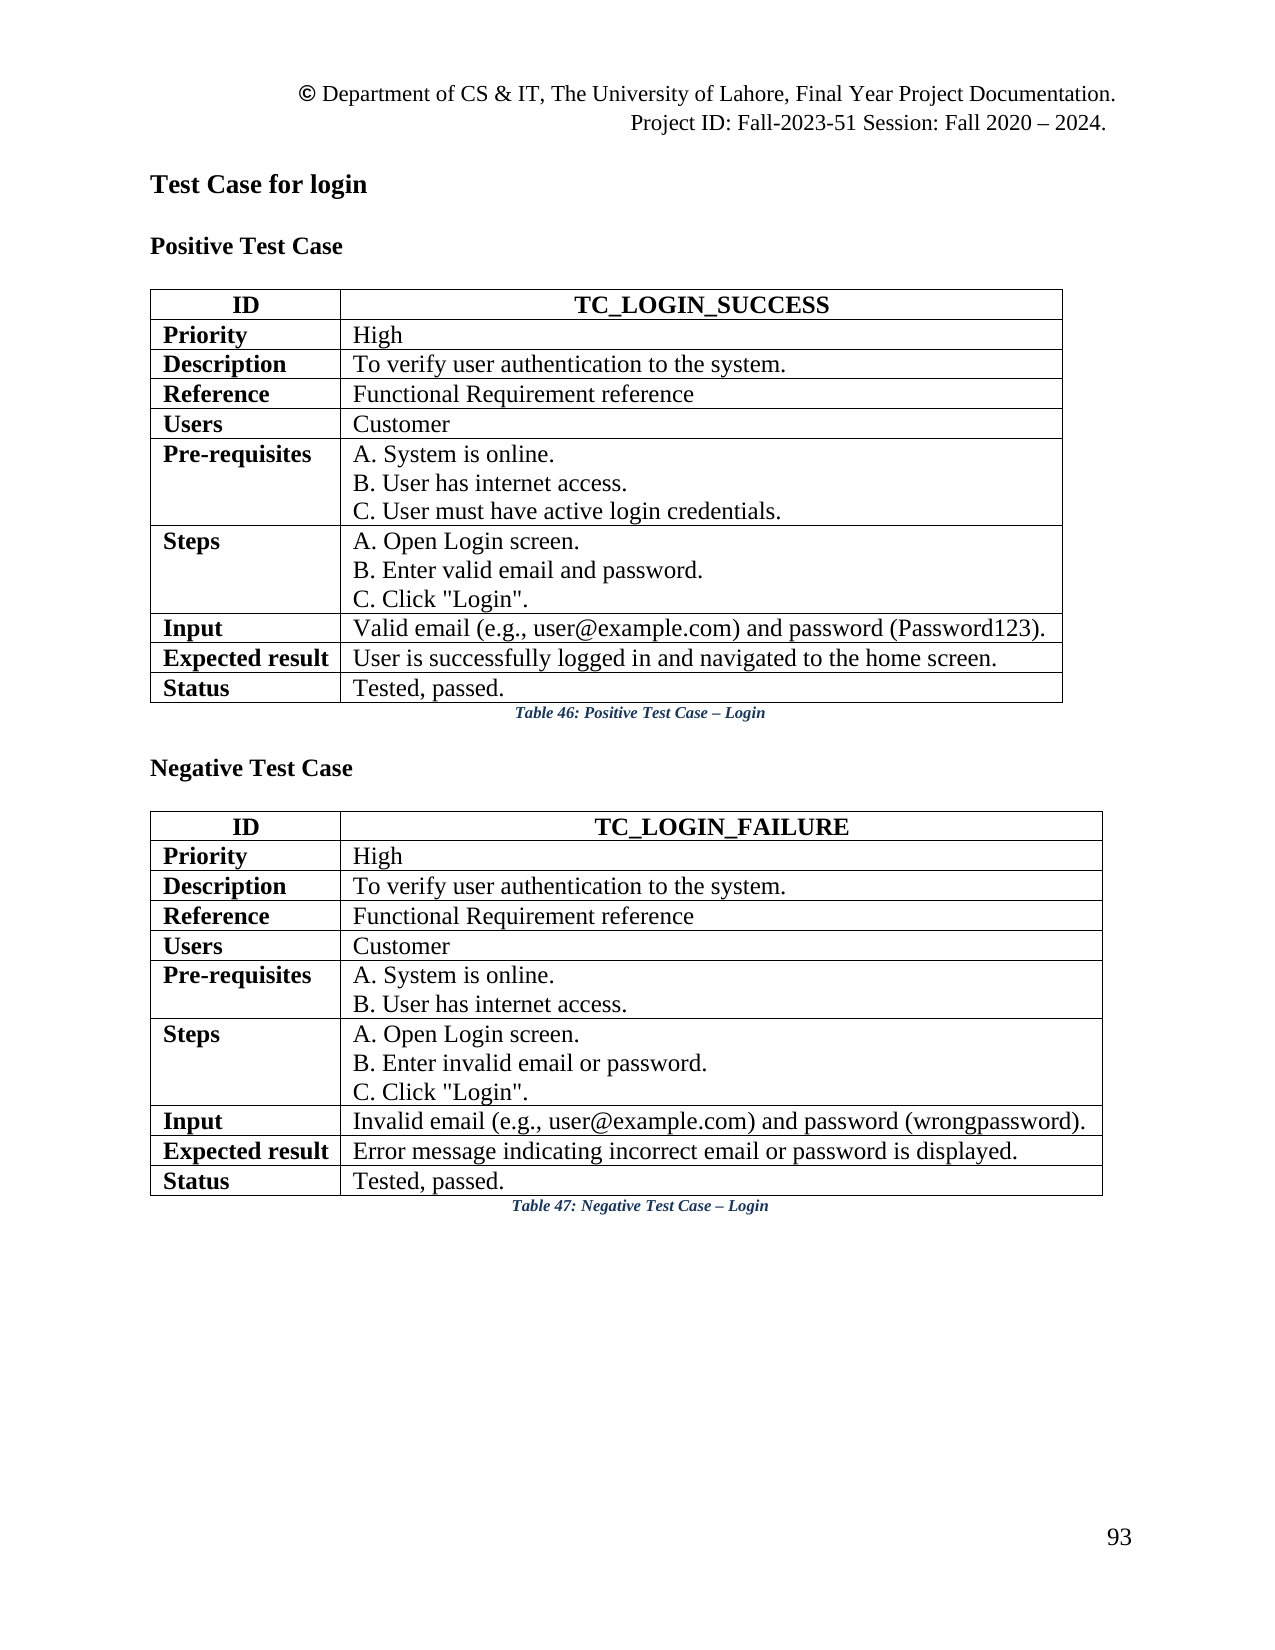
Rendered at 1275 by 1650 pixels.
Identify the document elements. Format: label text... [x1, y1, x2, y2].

table_cell To verify user authentication to the system. [341, 350, 1062, 378]
subtitle Table 46: Positive Test Case – Login [150, 703, 1132, 722]
table_cell Description [151, 350, 340, 378]
table_cell Invalid email (e.g., user@example.com) and password (wrongpassword). [341, 1106, 1102, 1135]
table_cell Error message indicating incorrect email or password is displayed. [341, 1136, 1102, 1165]
table_cell A. Open Login screen. B. Enter valid email and password. C. Click "Login". [341, 526, 1062, 612]
table_cell Reference [151, 901, 340, 930]
table_cell High [341, 841, 1102, 870]
table_header TC_LOGIN_SUCCESS [341, 290, 1062, 319]
table_cell A. System is online. B. User has internet access. C. User must have active login credentials. [341, 439, 1062, 525]
subtitle Test Case for login [150, 168, 1132, 199]
table_cell Pre-requisites [151, 439, 340, 525]
table_header ID [151, 812, 340, 840]
text Negative Test Case [150, 753, 1132, 781]
table_cell Customer [341, 409, 1062, 438]
table_cell Users [151, 931, 340, 959]
table_cell Tested, passed. [341, 673, 1062, 702]
table_cell Valid email (e.g., user@example.com) and password (Password123). [341, 614, 1062, 642]
table_cell High [341, 320, 1062, 348]
table_cell Expected result [151, 1136, 340, 1165]
text Positive Test Case [150, 231, 1132, 260]
table_cell A. Open Login screen. B. Enter invalid email or password. C. Click "Login". [341, 1019, 1102, 1105]
table_cell Status [151, 673, 340, 702]
table_cell Description [151, 871, 340, 900]
table_cell Pre-requisites [151, 961, 340, 1018]
table_cell Status [151, 1166, 340, 1195]
table_cell Functional Requirement reference [341, 901, 1102, 930]
table_cell Steps [151, 526, 340, 612]
table_cell Input [151, 1106, 340, 1135]
table_cell Expected result [151, 643, 340, 672]
table_cell Tested, passed. [341, 1166, 1102, 1195]
table_cell To verify user authentication to the system. [341, 871, 1102, 900]
table_cell User is successfully logged in and navigated to the home screen. [341, 643, 1062, 672]
table_cell Functional Requirement reference [341, 379, 1062, 408]
table_cell Priority [151, 841, 340, 870]
table_cell Reference [151, 379, 340, 408]
table_cell Priority [151, 320, 340, 348]
table_cell Customer [341, 931, 1102, 959]
table_header TC_LOGIN_FAILURE [341, 812, 1102, 840]
table_cell Input [151, 614, 340, 642]
table_header ID [151, 290, 340, 319]
subtitle Table 47: Negative Test Case – Login [150, 1196, 1132, 1215]
table_cell Steps [151, 1019, 340, 1105]
table_cell A. System is online. B. User has internet access. [341, 961, 1102, 1018]
table_cell Users [151, 409, 340, 438]
